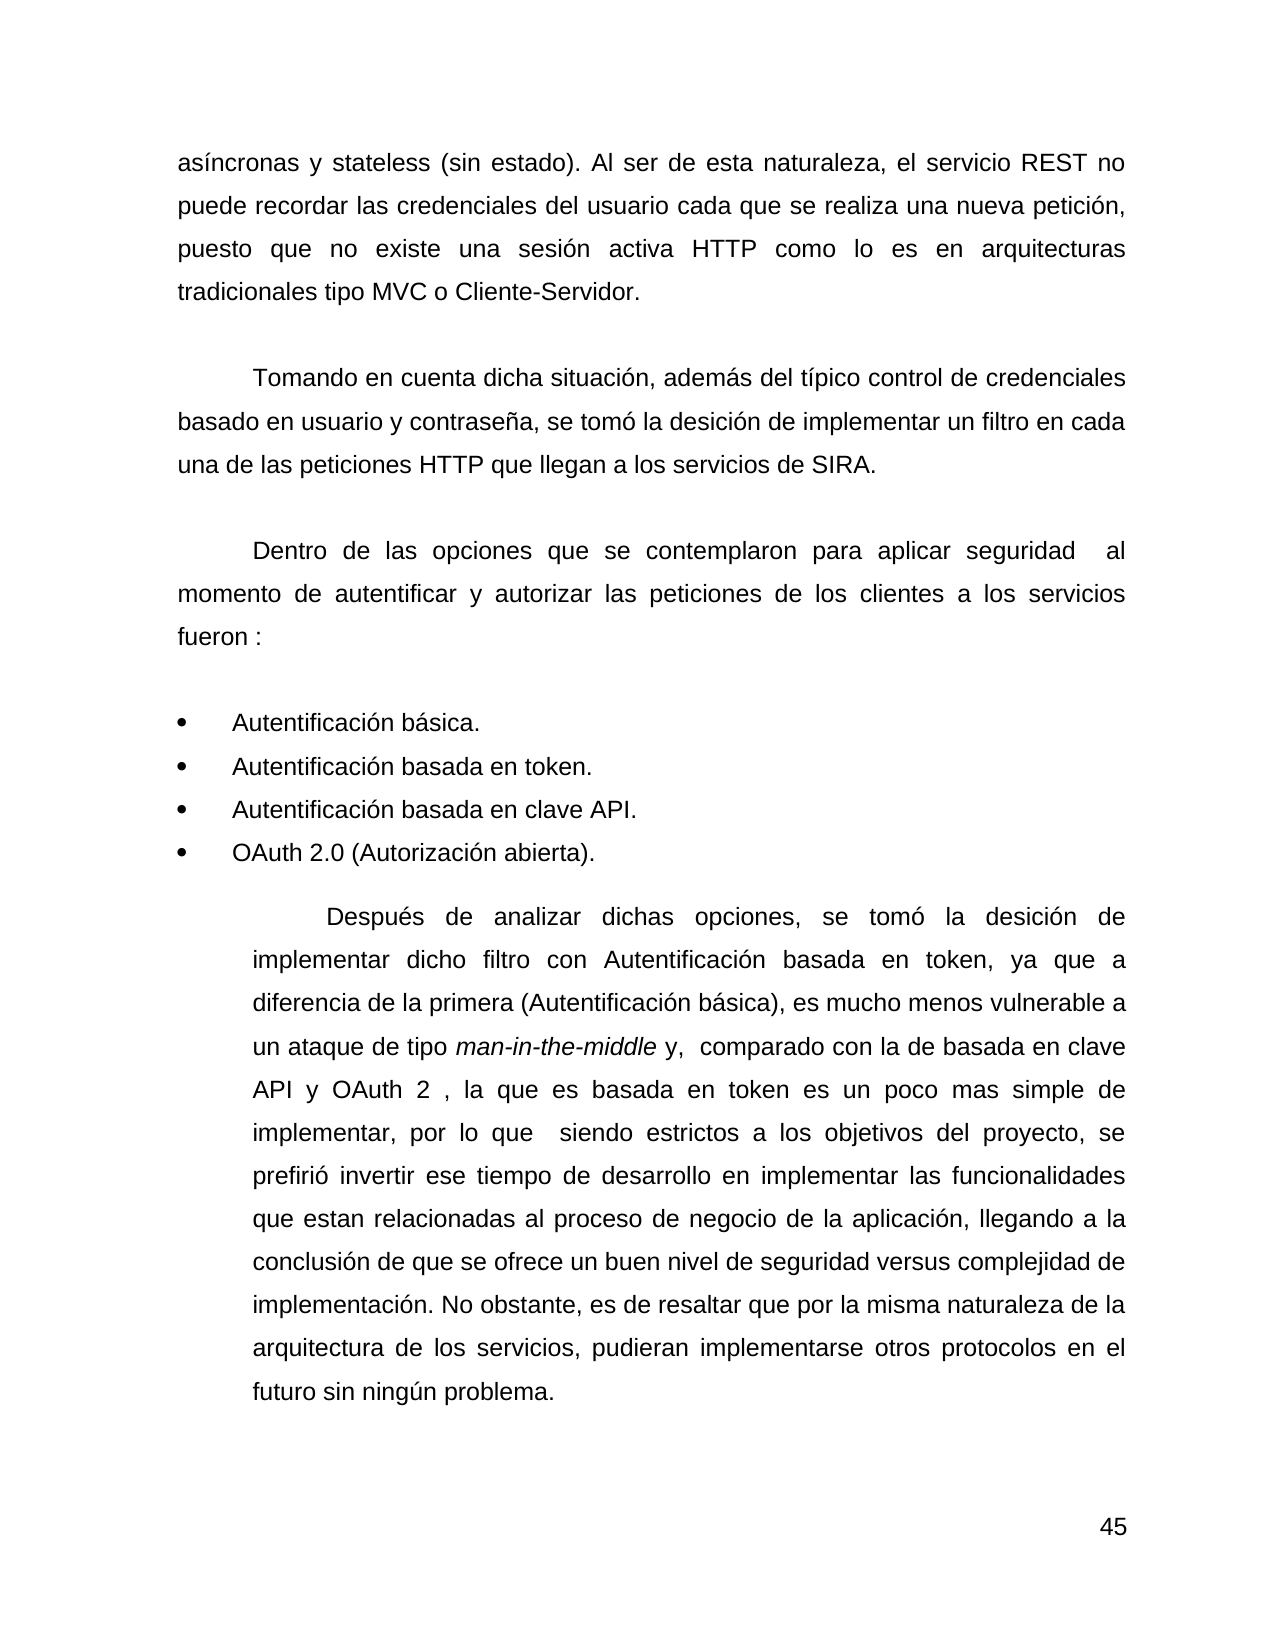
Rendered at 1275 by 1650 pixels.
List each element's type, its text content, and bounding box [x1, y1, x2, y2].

list Autentificación básica. [177, 708, 1127, 737]
list Autentificación basada en clave API. [177, 795, 1127, 824]
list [177, 148, 1127, 306]
list Tomando en cuenta dicha situación, además del típico control de credenciales basado en usuario y contraseña, se tomó la desición de implementar un filtro en cada una de las peticiones HTTP que llegan a los servicios de SIRA. [177, 363, 1127, 478]
list OAuth 2.0 (Autorización abierta). [177, 838, 1127, 867]
list Autentificación basada en token. [177, 752, 1127, 780]
text Después de analizar dichas opciones, se tomó la desición de implementar dicho filtro con Autentificación basada en token, ya que a diferencia de la primera (Autentificación básica), es mucho menos vulnerable a un ataque de tipo man-in-the-middle y, comparado con la de basada en clave API y OAuth 2 , la que es basada en token es un poco mas simple de implementar, por lo que siendo estrictos a los objetivos del proyecto, se prefirió invertir ese tiempo de desarrollo en implementar las funcionalidades que estan relacionadas al proceso de negocio de la aplicación, llegando a la conclusión de que se ofrece un buen nivel de seguridad versus complejidad de implementación. No obstante, es de resaltar que por la misma naturaleza de la arquitectura de los servicios, pudieran implementarse otros protocolos en el futuro sin ningún problema. [252, 902, 1127, 1405]
list Dentro de las opciones que se contemplaron para aplicar seguridad al momento de autentificar y autorizar las peticiones de los clientes a los servicios fueron : [177, 536, 1127, 651]
